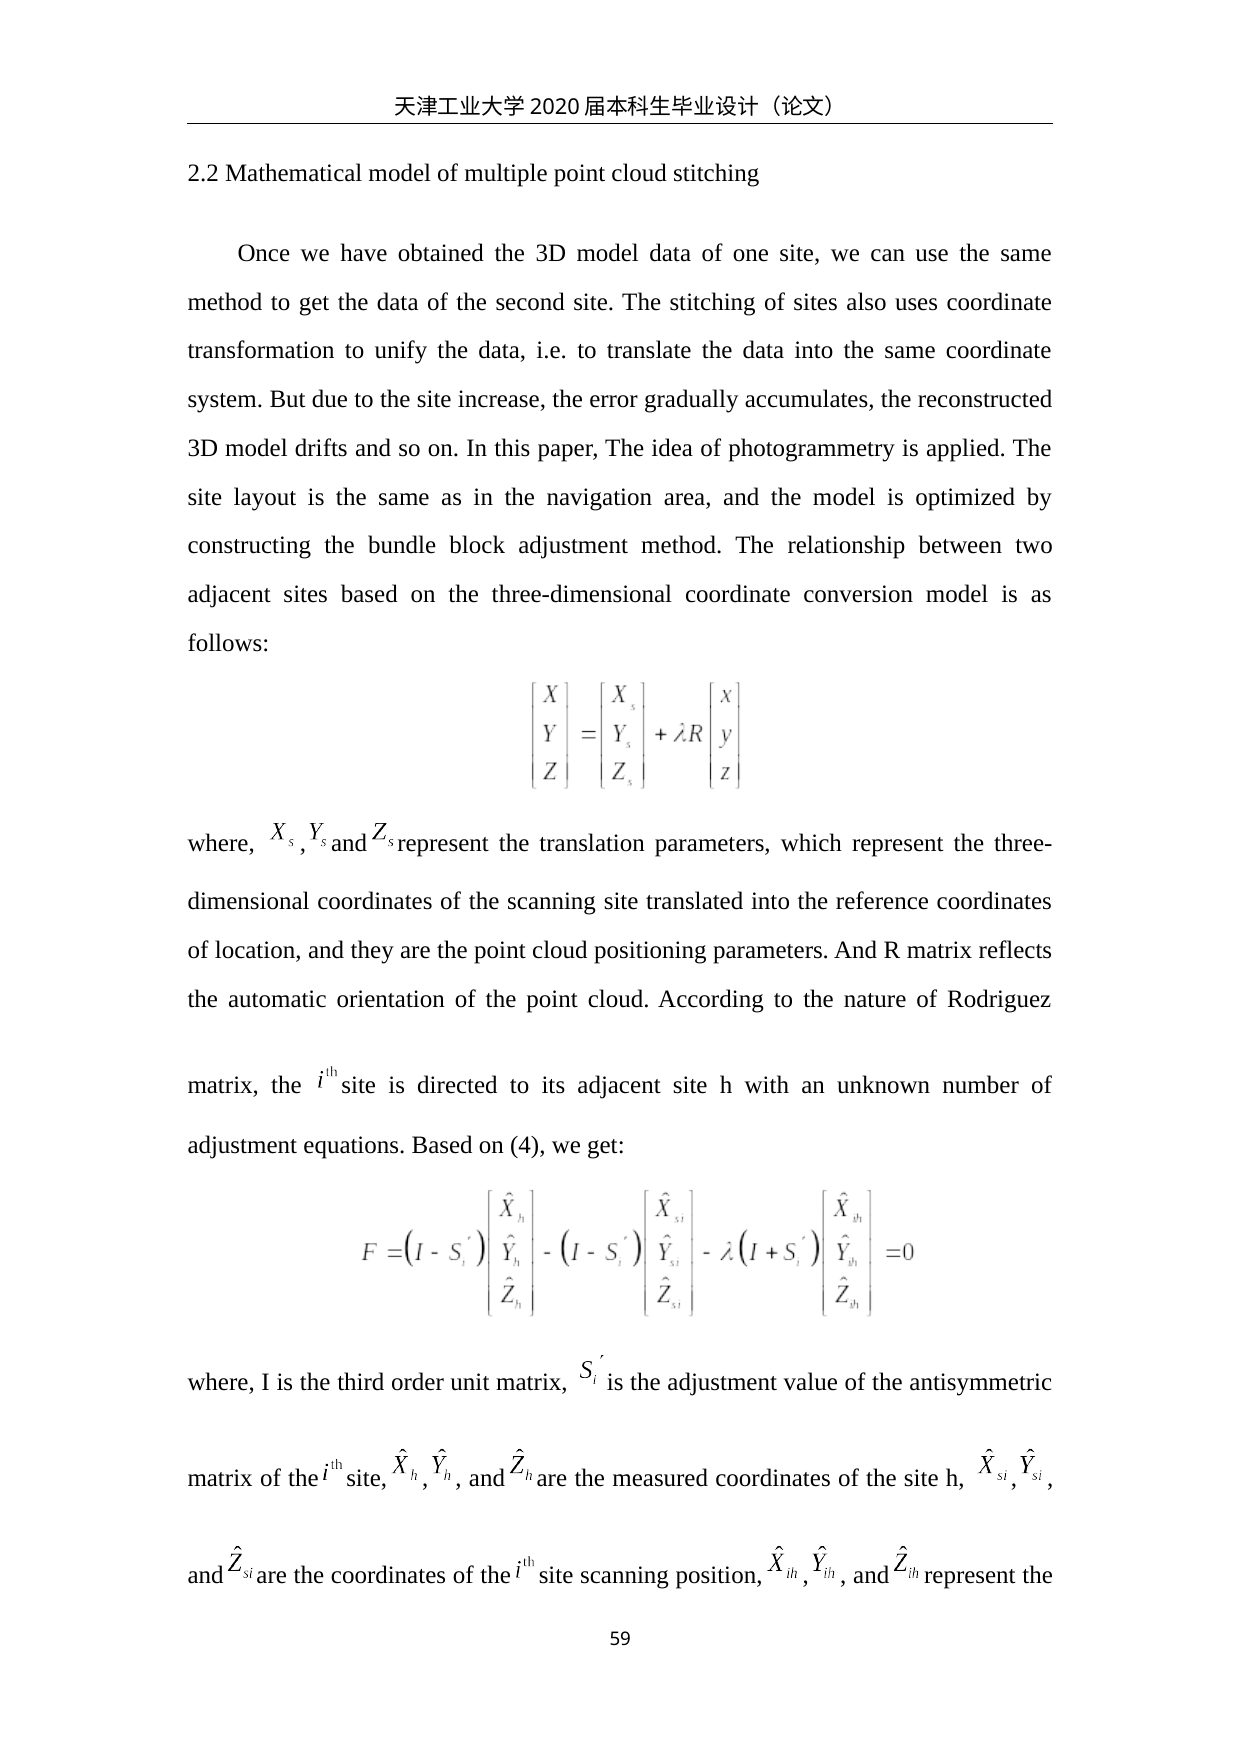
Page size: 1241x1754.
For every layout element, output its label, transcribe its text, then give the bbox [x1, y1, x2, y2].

text where, ,andrepresent the translation parameters, which represent the three-dimensional coordinates of the scanning site translated into the reference coordinates of location, and they are the point cloud positioning parameters. And R matrix reflects the automatic orientation of the point cloud. According to the nature of Rodriguez matrix, the site is directed to its adjacent site h with an unknown number of adjustment equations. Based on (4), we get: [187, 803, 1053, 1161]
subtitle 2.2 Mathematical model of multiple point cloud stitching [187, 156, 1053, 188]
text (5) [187, 1175, 1053, 1337]
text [187, 1337, 1053, 1597]
text (4) [187, 673, 1053, 803]
text Once we have obtained the 3D model data of one site, we can use the same method to get the data of the second site. The stitching of sites also uses coordinate transformation to unify the data, i.e. to translate the data into the same coordinate system. But due to the site increase, the error gradually accumulates, the reconstructed 3D model drifts and so on. In this paper, The idea of photogrammetry is applied. The site layout is the same as in the navigation area, and the model is optimized by constructing the bundle block adjustment method. The relationship between two adjacent sites based on the three-dimensional coordinate conversion model is as follows: [187, 236, 1053, 659]
